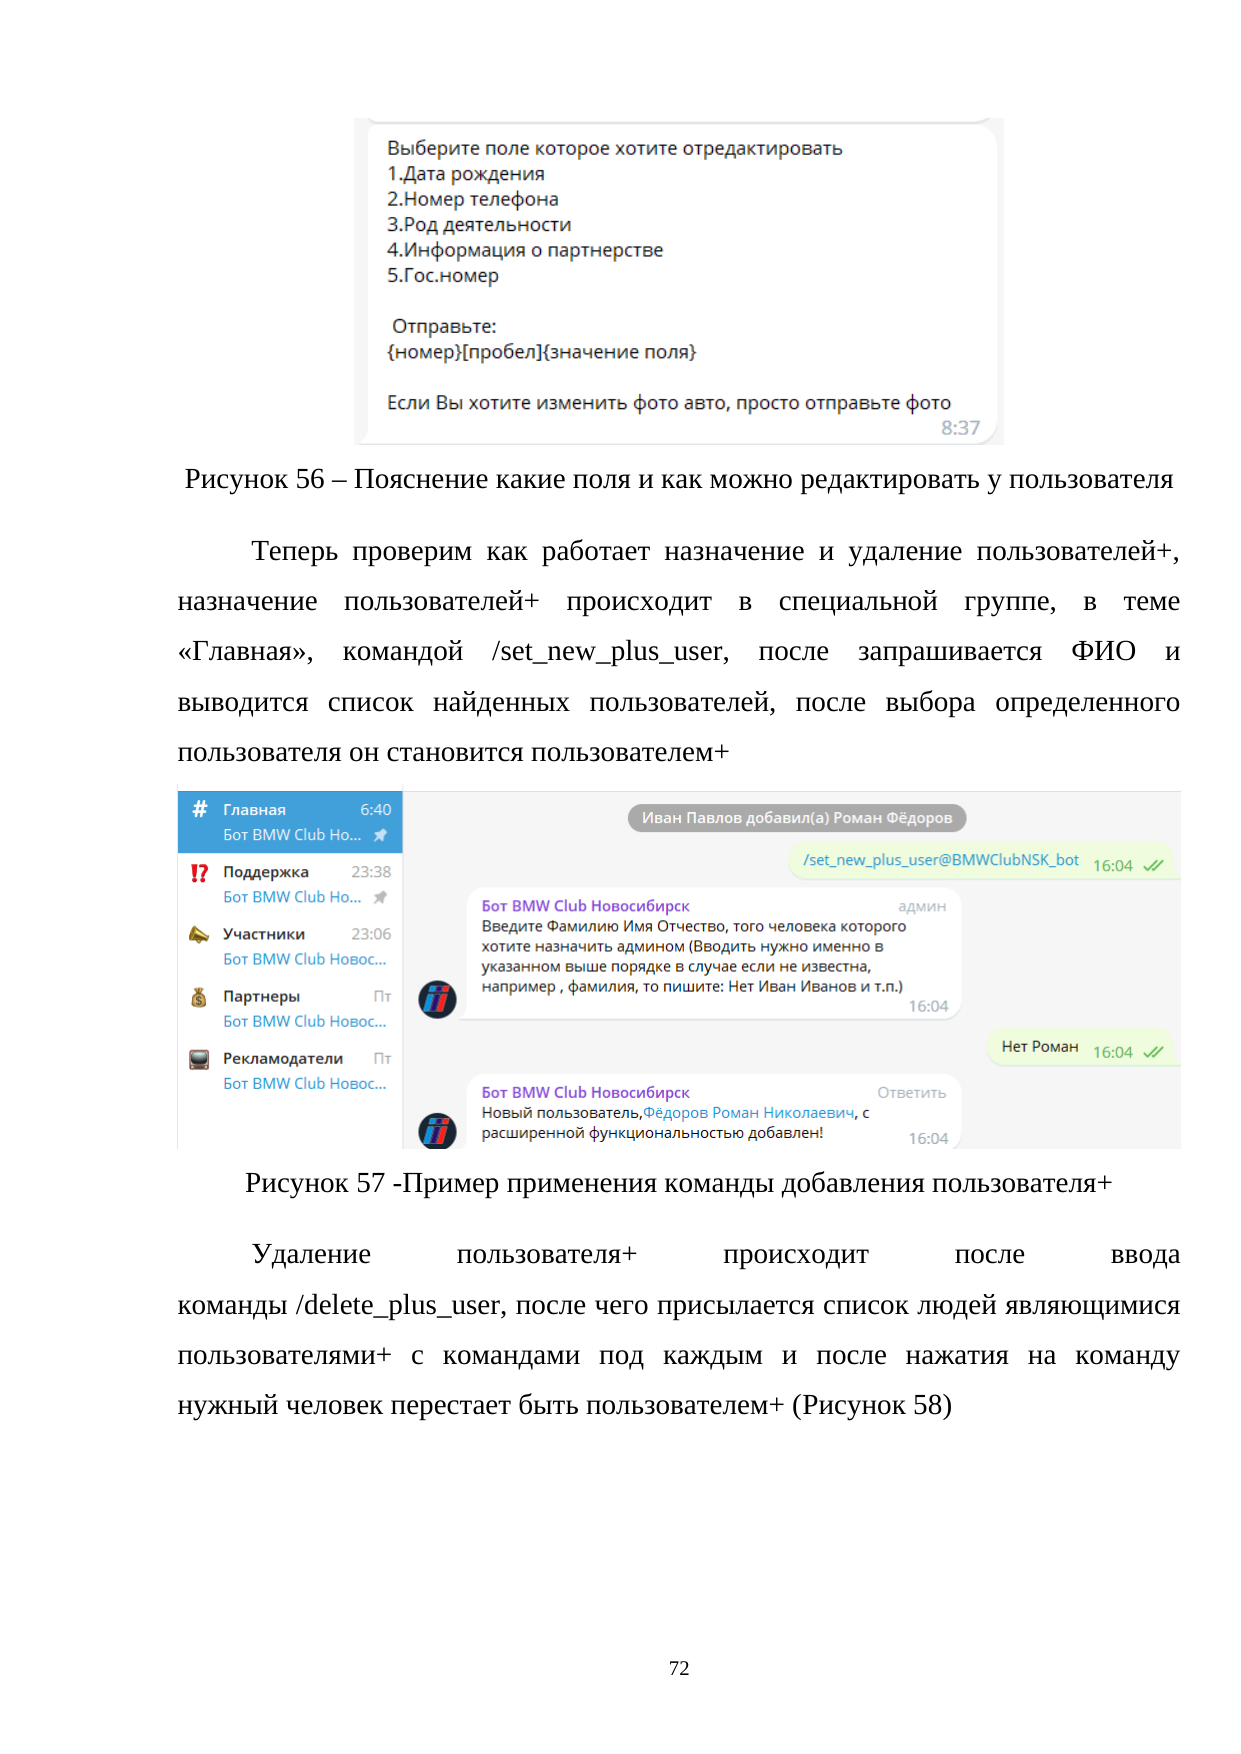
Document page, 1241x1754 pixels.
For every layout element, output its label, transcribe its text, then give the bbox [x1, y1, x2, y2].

text Теперь проверим как работает назначение и удаление пользователей+, назначение пользователей+ происходит в специальной группе, в теме «Главная», командой /set_new_plus_user, после запрашивается ФИО и выводится список найденных пользователей, после выбора определенного пользователя он становится пользователем+ [177, 533, 1181, 768]
picture [177, 784, 1182, 1149]
picture [354, 118, 1004, 445]
text Удаление пользователя+ происходит после ввода команды /delete_plus_user, после чего присылается список людей являющимися пользователями+ с командами под каждым и после нажатия на команду нужный человек перестает быть пользователем+ (Рисунок 58) [177, 1237, 1181, 1421]
